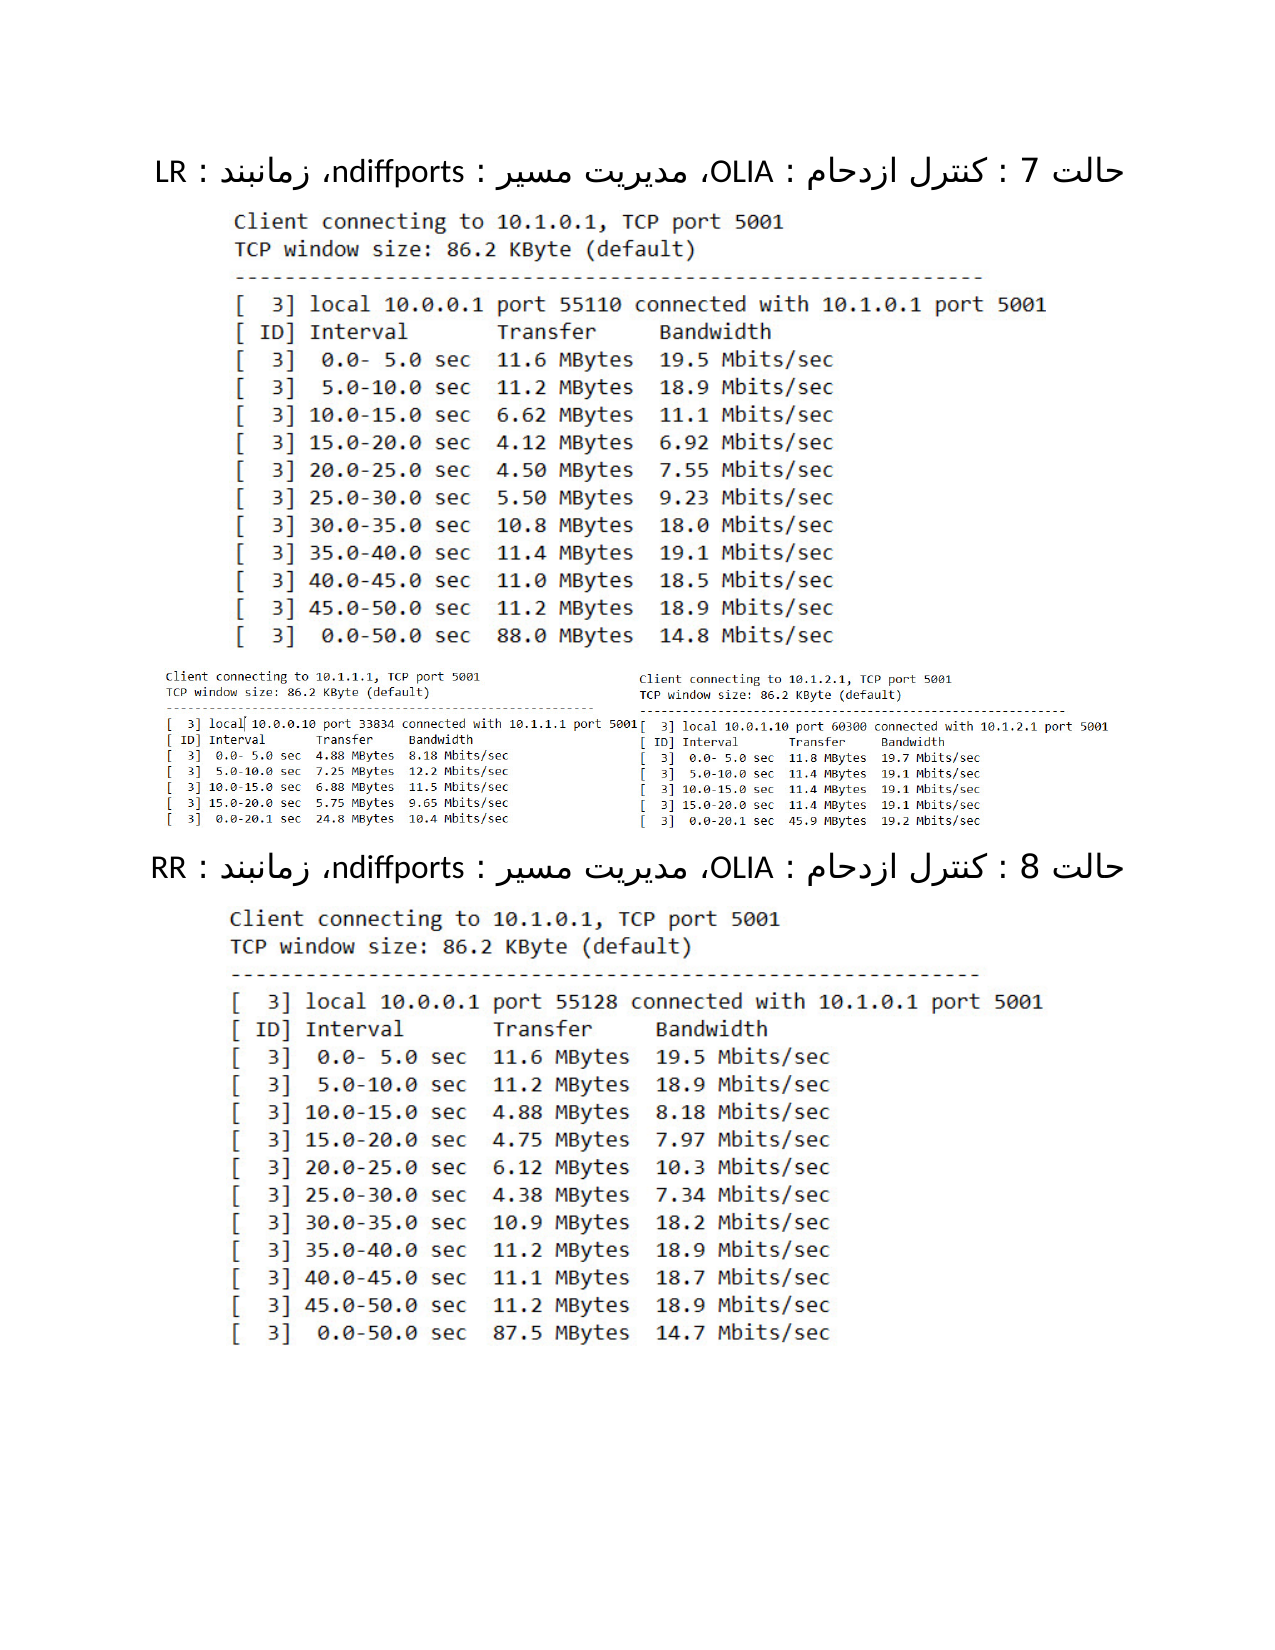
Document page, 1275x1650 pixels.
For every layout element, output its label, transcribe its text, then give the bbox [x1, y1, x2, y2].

picture [226, 906, 1049, 1346]
picture [229, 210, 1046, 650]
picture [164, 668, 1111, 828]
text حالت 7 : کنترل ازدحام : OLIA، مدیریت مسیر : ndiffports، زمانبند : LR [150, 150, 1125, 191]
text حالت 8 : کنترل ازدحام : OLIA، مدیریت مسیر : ndiffports، زمانبند : RR [150, 846, 1125, 887]
